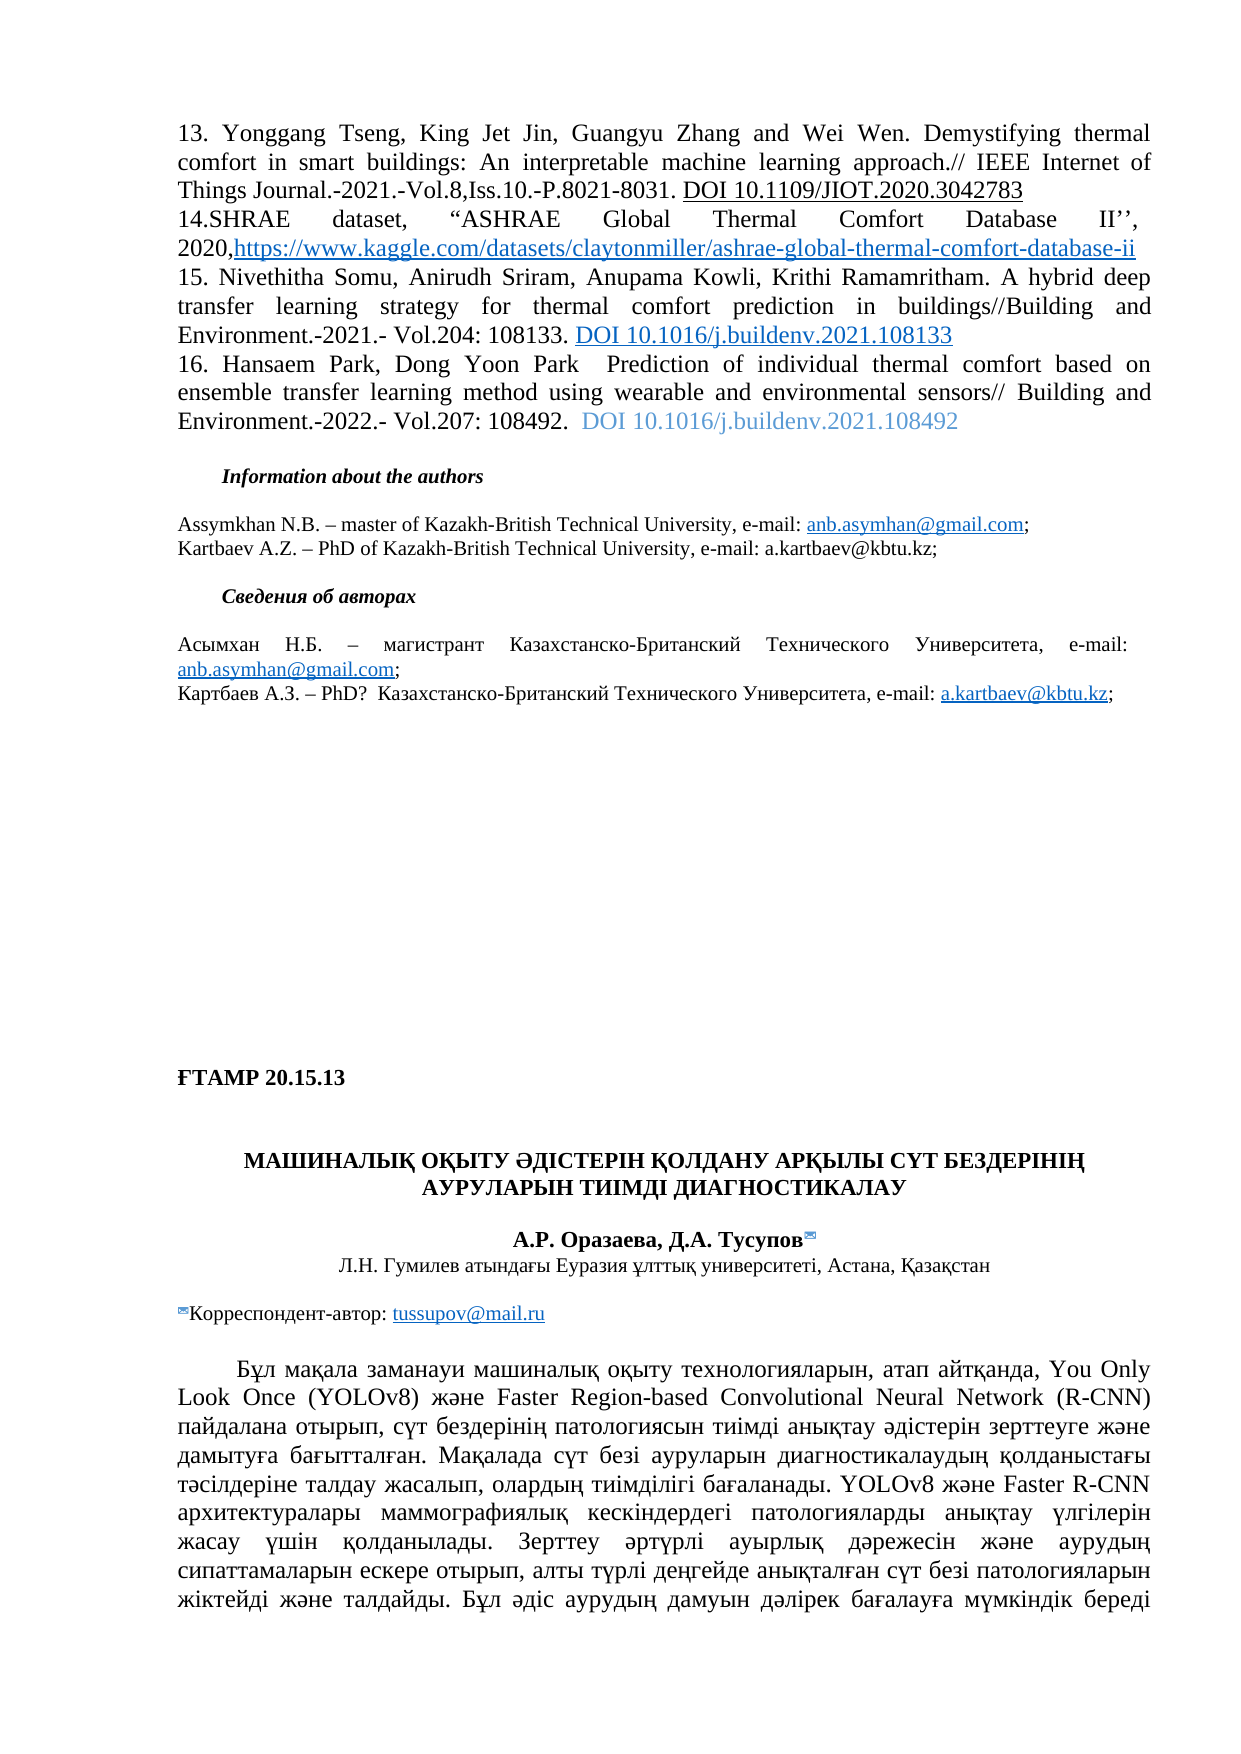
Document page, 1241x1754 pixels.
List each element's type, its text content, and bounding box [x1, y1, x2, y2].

text 14.SHRAE dataset, “ASHRAE Global Thermal Comfort Database II’’, 2020,https://www.kaggle.com/datasets/claytonmiller/ashrae-global-thermal-comfort-database-ii [177, 204, 1139, 262]
text ҒТАМР 20.15.13 [177, 1064, 1152, 1090]
text А.Р. Оразаева, Д.А. Тусупов [177, 1226, 669, 1253]
text 16. Hansaem Park, Dong Yoon Park Prediction of individual thermal comfort based on ensemble transfer learning method using wearable and environmental sensors// Building and Environment.-2022.- Vol.207: 108492. DOI 10.1016/j.buildenv.2021.108492 [177, 349, 1152, 435]
text МАШИНАЛЫҚ ОҚЫТУ ӘДІСТЕРІН ҚОЛДАНУ АРҚЫЛЫ СҮТ БЕЗДЕРІНІҢ АУРУЛАРЫН ТИІМДІ ДИАГНОСТИКАЛАУ [177, 1147, 1152, 1200]
text 13. Yonggang Tseng, King Jet Jin, Guangyu Zhang and Wei Wen. Demystifying thermal comfort in smart buildings: An interpretable machine learning approach.// IEEE Internet of Things Journal.-2021.-Vol.8,Iss.10.-P.8021-8031. DOI 10.1109/JIOT.2020.3042783 [177, 118, 1152, 204]
text Картбаев А.З. – PhD? Казахстанско-Британский Технического Университета, e-mail: a.kartbaev@kbtu.kz; [177, 681, 1128, 704]
text Л.Н. Гумилев атындағы Еуразия ұлттық университеті, Астана, Қазақстан [177, 1253, 1152, 1277]
text Information about the authors [177, 464, 1128, 488]
text Корреспондент-автор: tussupov@mail.ru [177, 1301, 1152, 1325]
text 15. Nivethitha Somu, Anirudh Sriram, Anupama Kowli, Krithi Ramamritham. A hybrid deep transfer learning strategy for thermal comfort prediction in buildings//Building and Environment.-2021.- Vol.204: 108133. DOI 10.1016/j.buildenv.2021.108133 [177, 262, 1152, 348]
text Assymkhan N.B. – master of Kazakh-British Technical University, e-mail: anb.asymhan@gmail.com; [177, 512, 1128, 536]
text А.Р. Оразаева, Д.А. Тусупов [803, 1226, 1152, 1253]
text Kartbaev A.Z. – PhD of Kazakh-British Technical University, e-mail: a.kartbaev@kbtu.kz; [177, 536, 1128, 560]
text Асымхан Н.Б. – магистрант Казахстанско-Британский Технического Университета, e-mail: anb.asymhan@gmail.com; [177, 632, 1128, 681]
text Сведения об авторах [177, 584, 1128, 608]
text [177, 1354, 1152, 1612]
